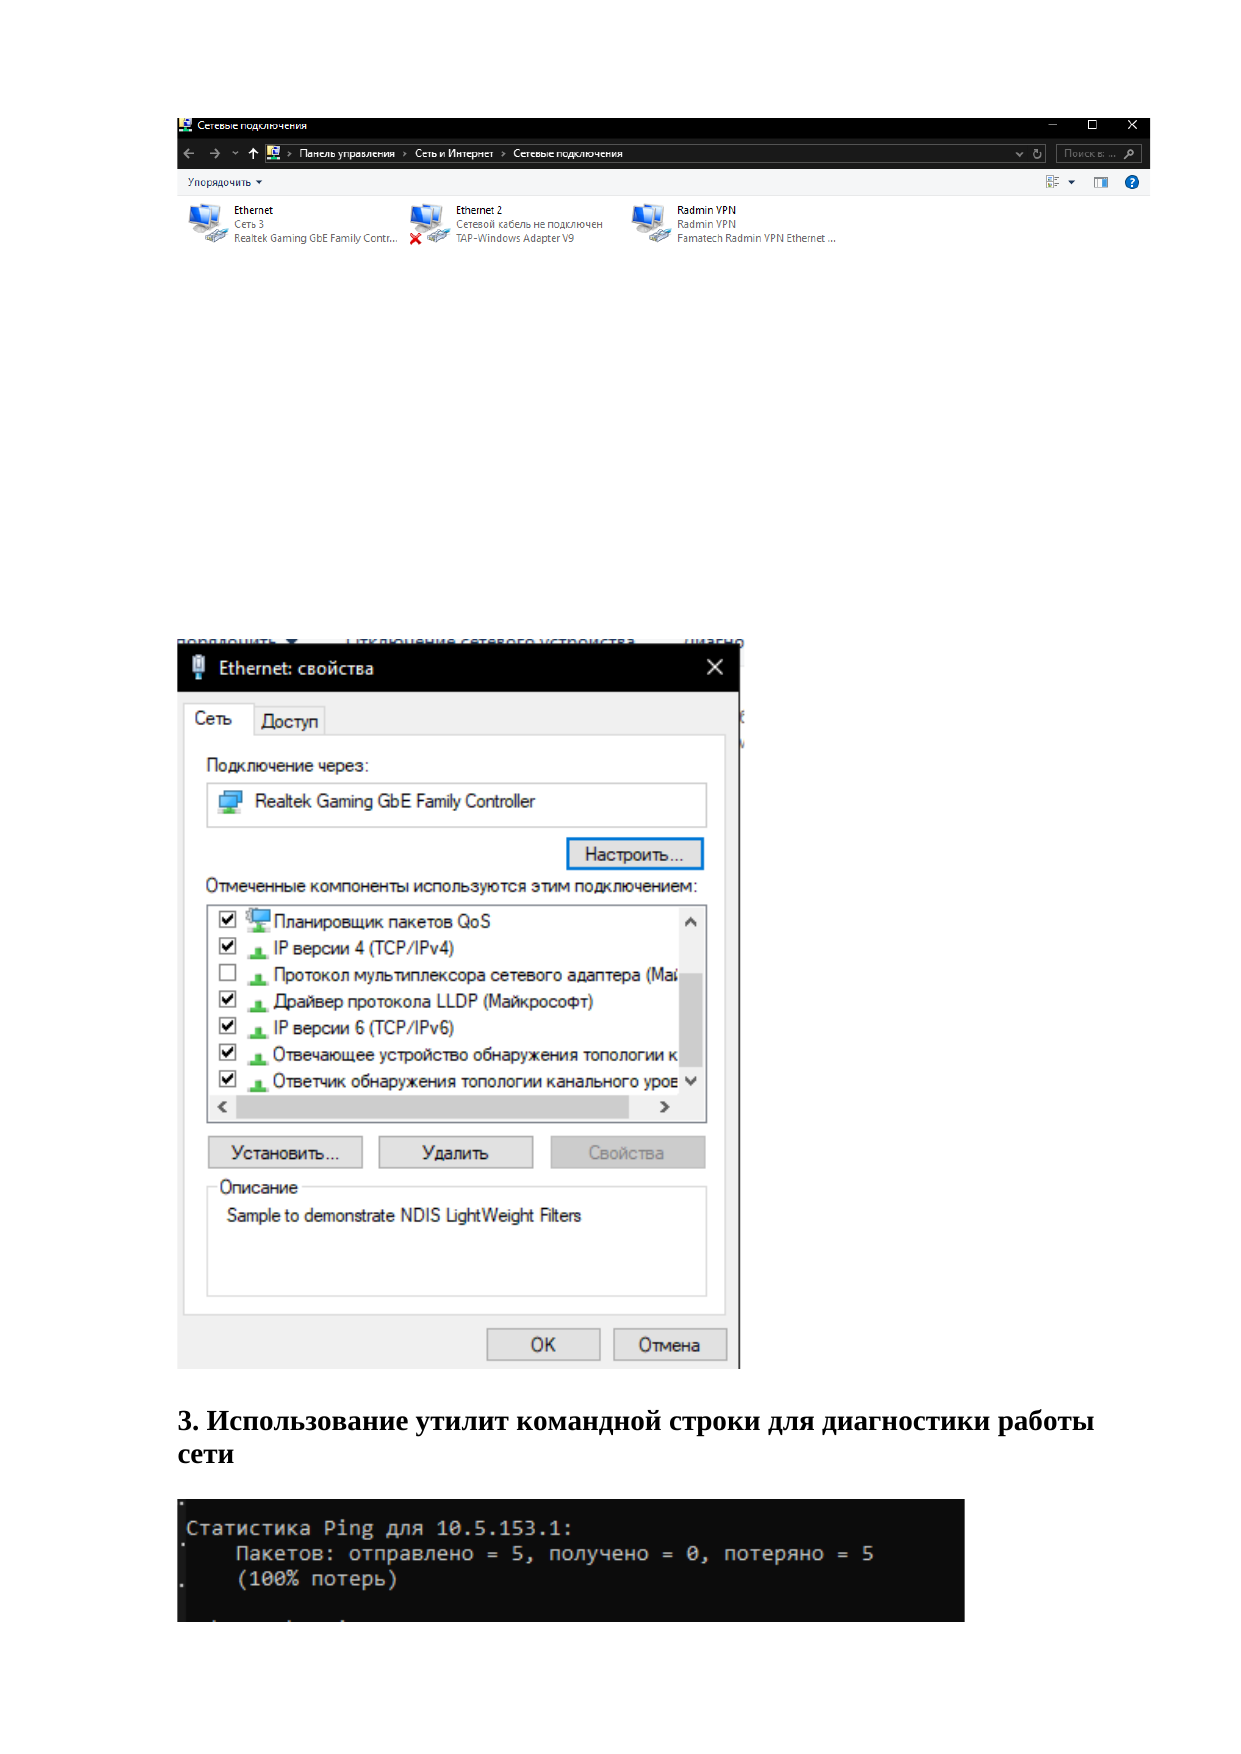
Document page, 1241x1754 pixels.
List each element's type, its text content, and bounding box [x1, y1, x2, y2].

picture [177, 118, 1151, 615]
picture [177, 639, 745, 1369]
subtitle Использование утилит командной строки для диагностики работы сети [177, 1403, 1152, 1470]
picture [177, 1499, 965, 1622]
